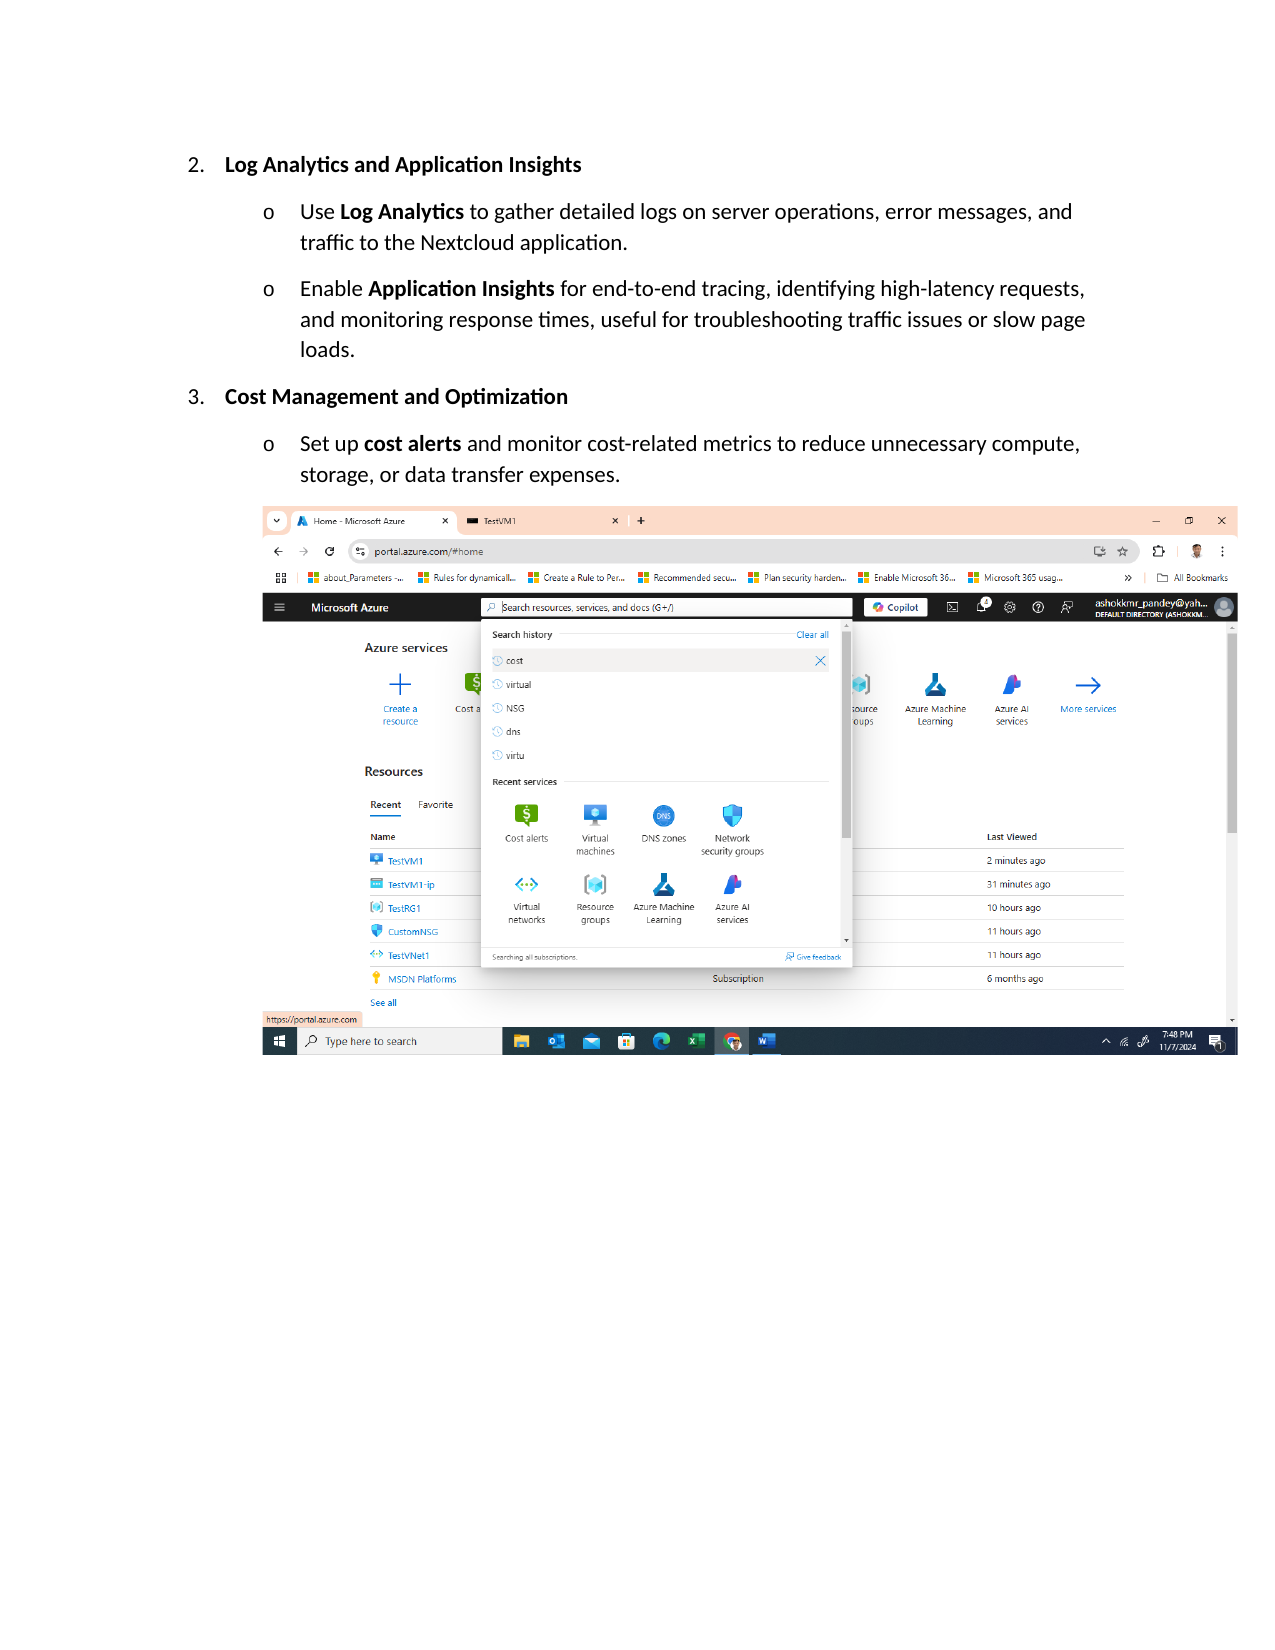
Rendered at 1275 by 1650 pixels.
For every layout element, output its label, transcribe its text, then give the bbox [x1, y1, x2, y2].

list Enable Application Insights for end-to-end tracing, identifying high-latency requests, and monitoring response times, useful for troubleshooting traffic issues or slow page loads. [262, 274, 1125, 363]
list Log Analytics and Application Insights [187, 150, 1125, 178]
list Set up cost alerts and monitor cost-related metrics to reduce unnecessary compute, storage, or data transfer expenses. [262, 429, 1125, 488]
list Use Log Analytics to gather detailed logs on server operations, error messages, and traffic to the Nextcloud application. [262, 197, 1125, 256]
list Cost Management and Optimization [187, 382, 1125, 410]
picture [262, 506, 1238, 1055]
